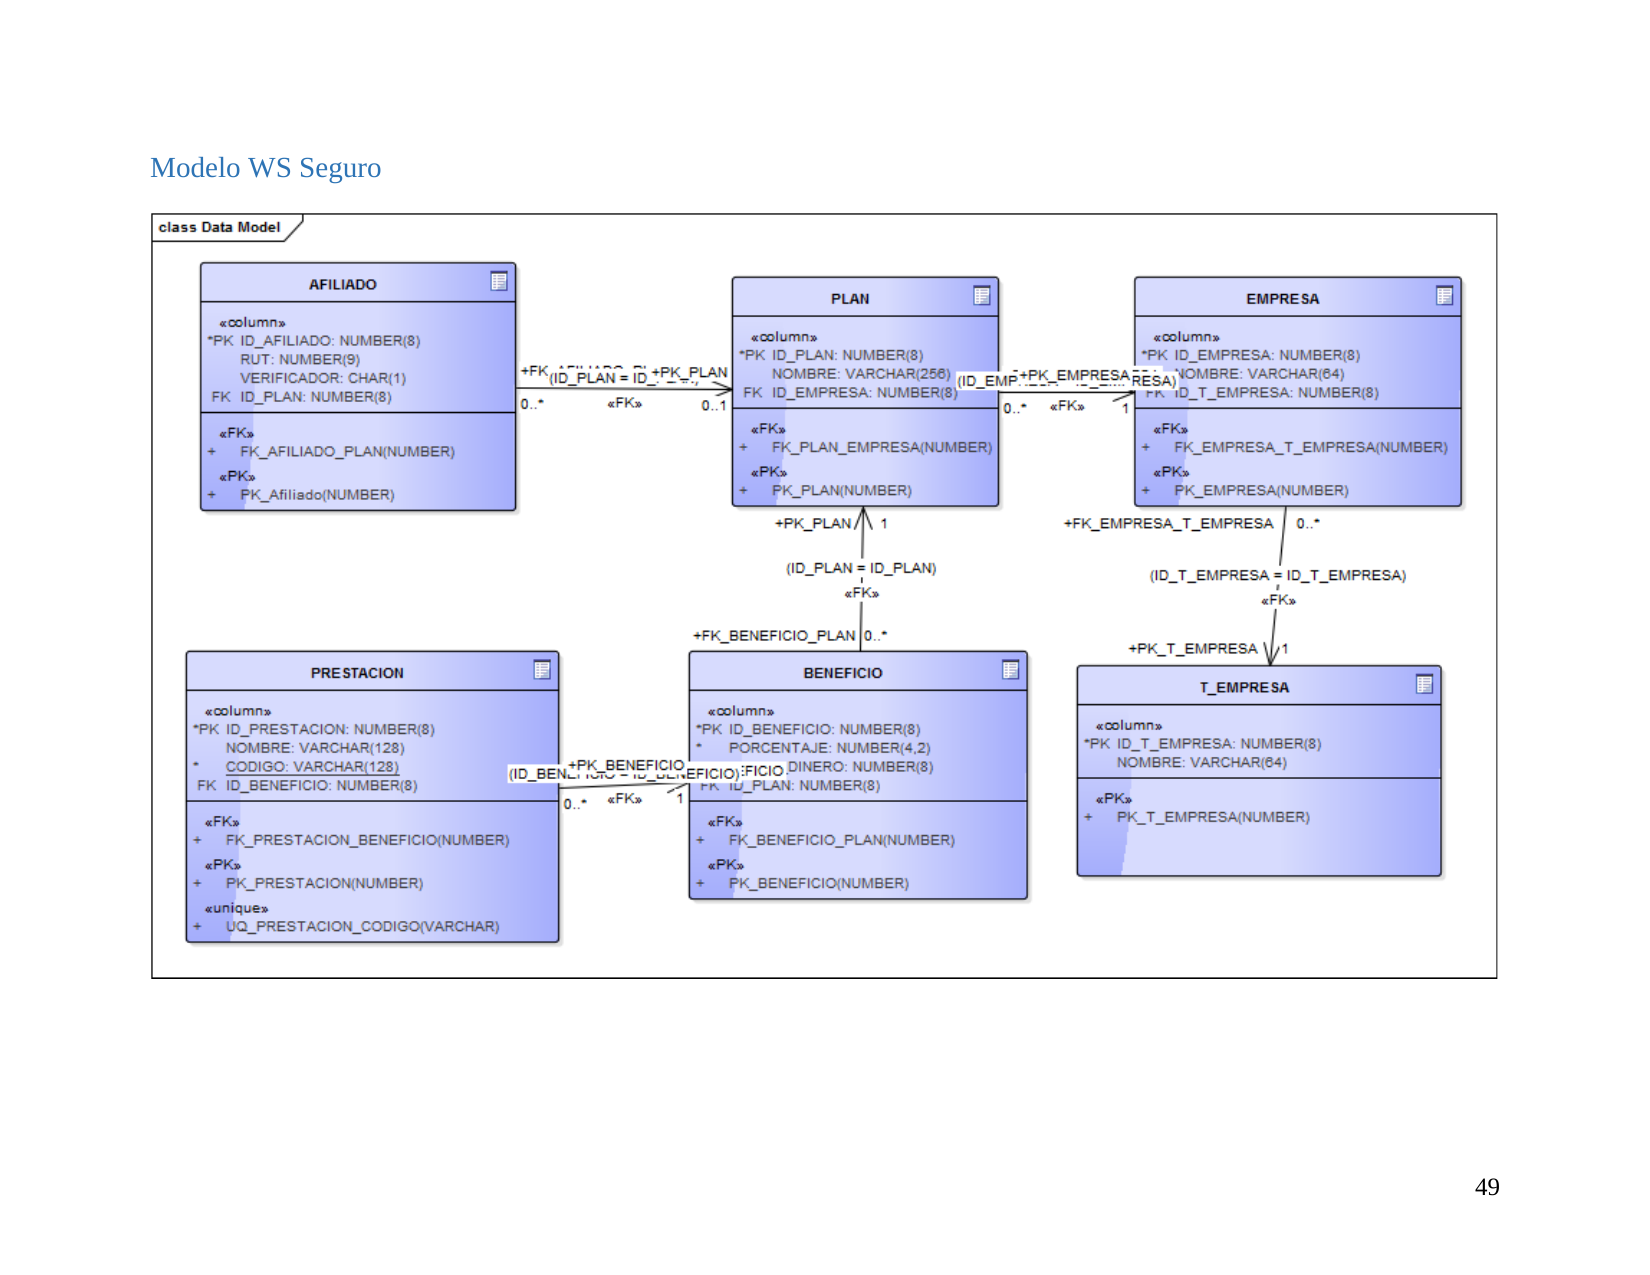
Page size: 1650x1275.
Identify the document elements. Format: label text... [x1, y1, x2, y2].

picture [150, 212, 1498, 979]
subtitle Modelo WS Seguro [150, 150, 1500, 183]
